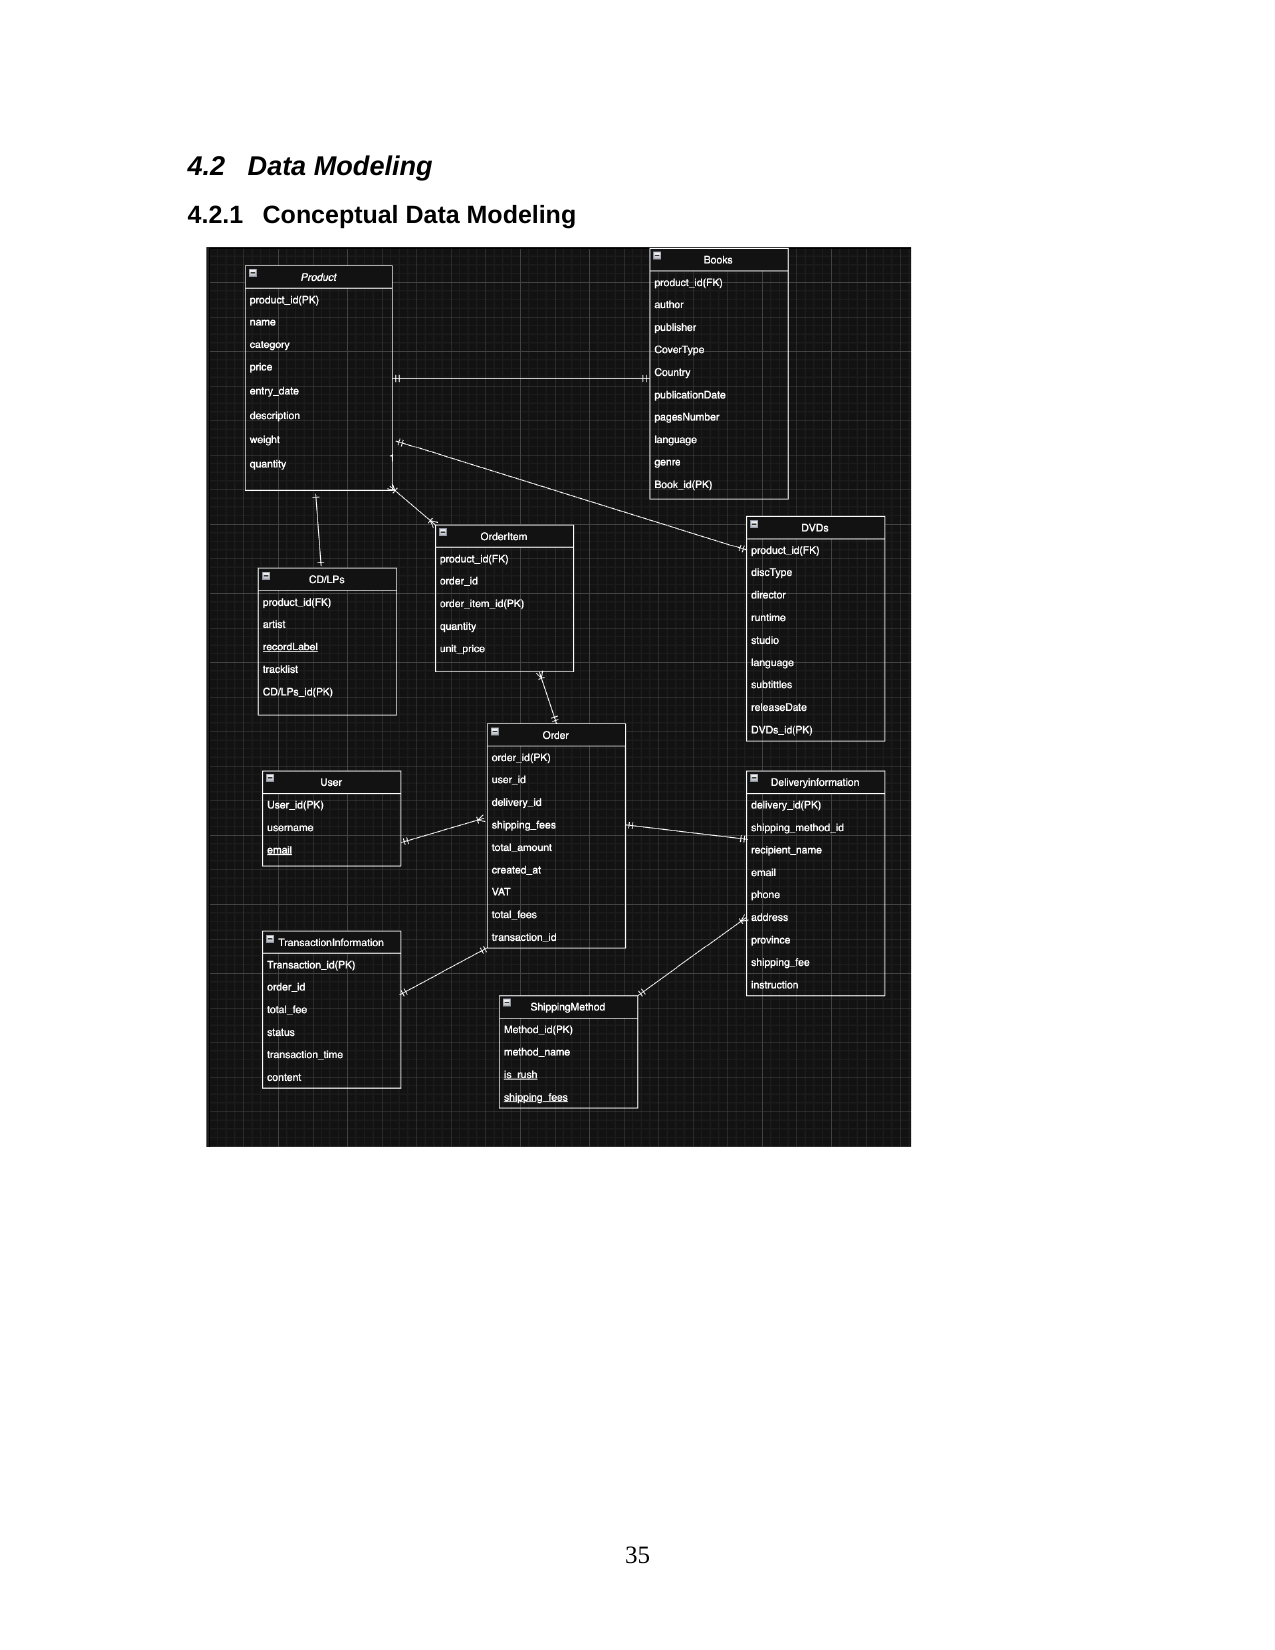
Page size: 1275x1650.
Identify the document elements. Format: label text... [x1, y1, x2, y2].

subtitle Conceptual Data Modeling [187, 200, 1087, 229]
subtitle Data Modeling [187, 150, 1087, 181]
